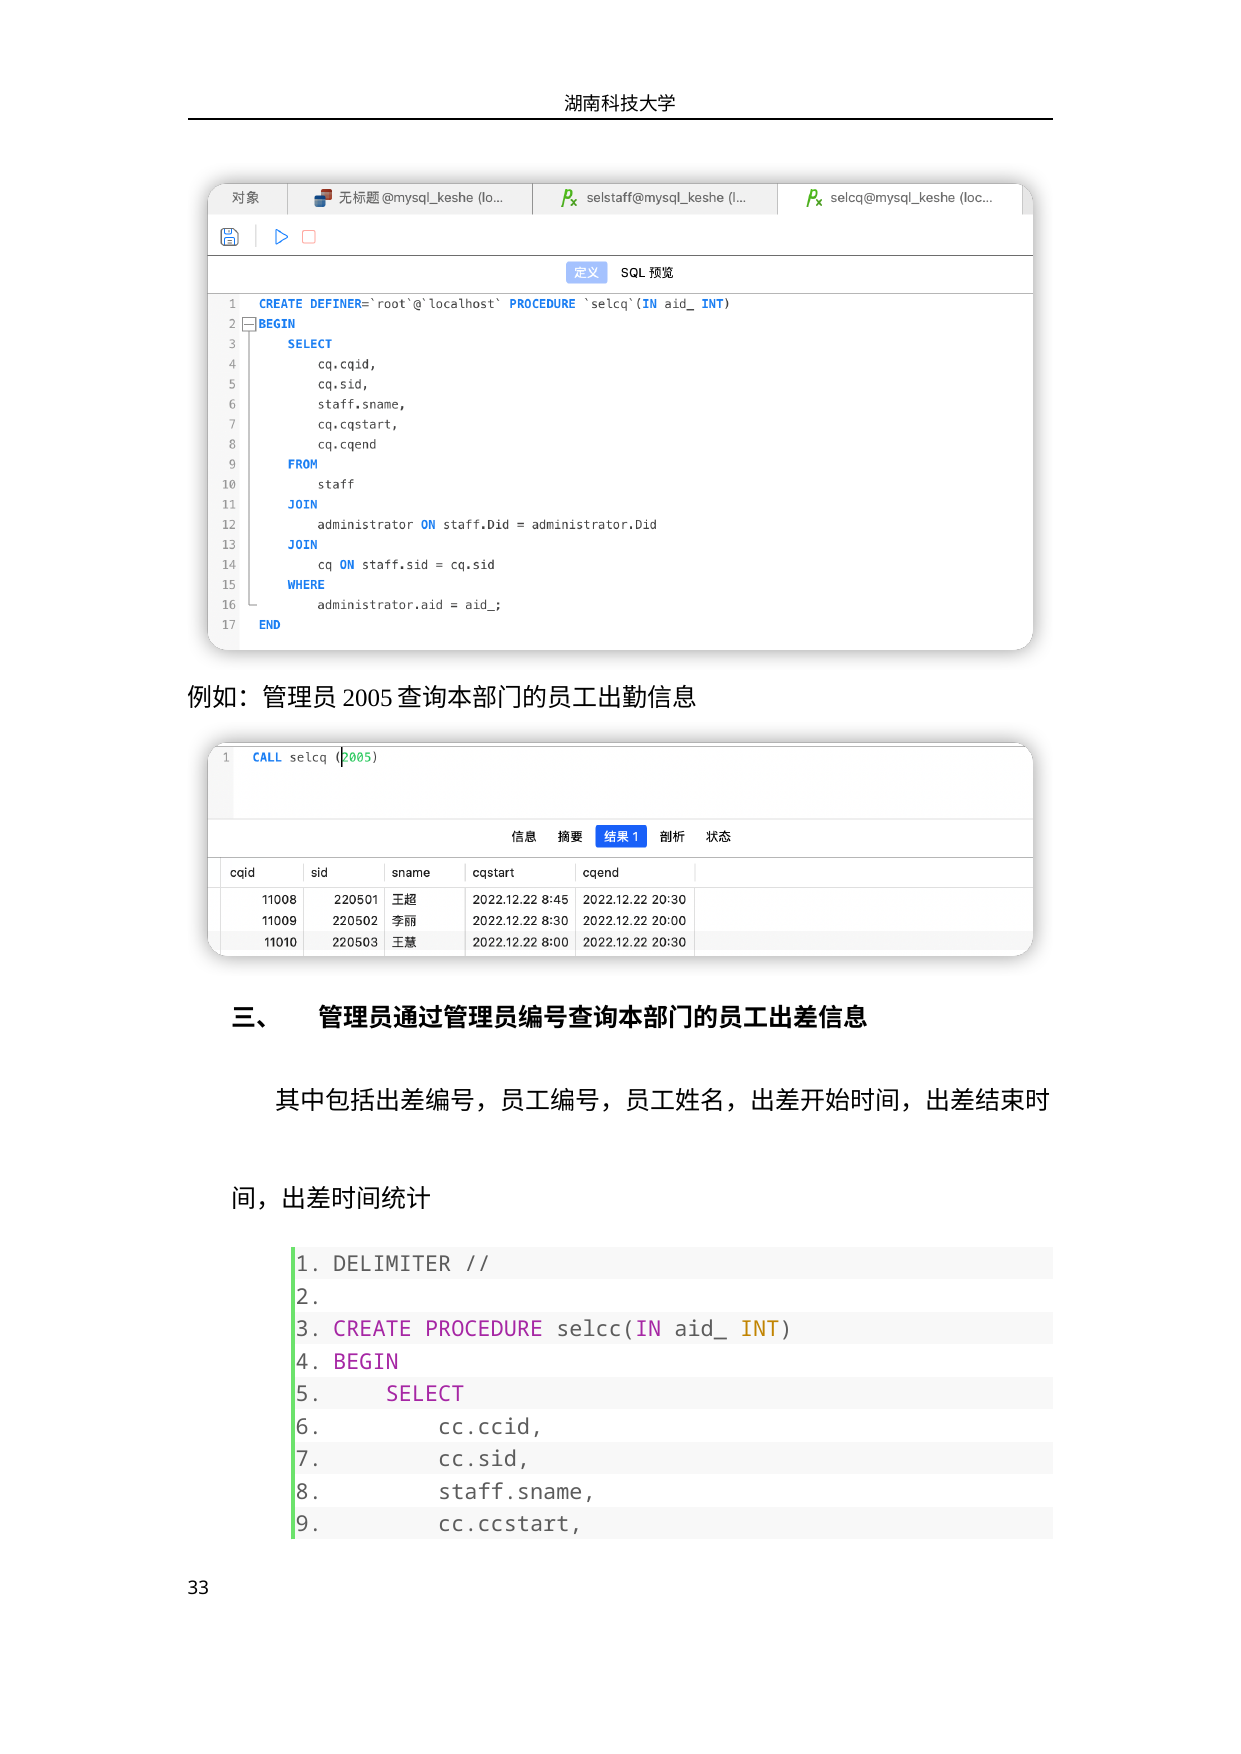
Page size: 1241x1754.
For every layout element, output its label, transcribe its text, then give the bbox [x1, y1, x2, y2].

list staff.sname, [295, 1474, 1053, 1507]
list cc.ccid, [295, 1409, 1053, 1442]
text 其中包括出差编号，员工编号，员工姓名，出差开始时间，出差结束时间，出差时间统计 [231, 1066, 1053, 1229]
list BEGIN [295, 1344, 1053, 1377]
list 管理员通过管理员编号查询本部门的员工出差信息 [231, 983, 1053, 1048]
picture [187, 722, 1053, 976]
list cc.sid, [295, 1442, 1053, 1474]
list DELIMITER // [295, 1247, 1053, 1279]
list cc.ccstart, [295, 1507, 1053, 1539]
text 例如：管理员2005查询本部门的员工出勤信息 [187, 677, 1053, 713]
list SELECT [295, 1377, 1053, 1409]
list CREATE PROCEDURE selcc(IN aid_ INT) [295, 1312, 1053, 1344]
picture [187, 163, 1053, 670]
